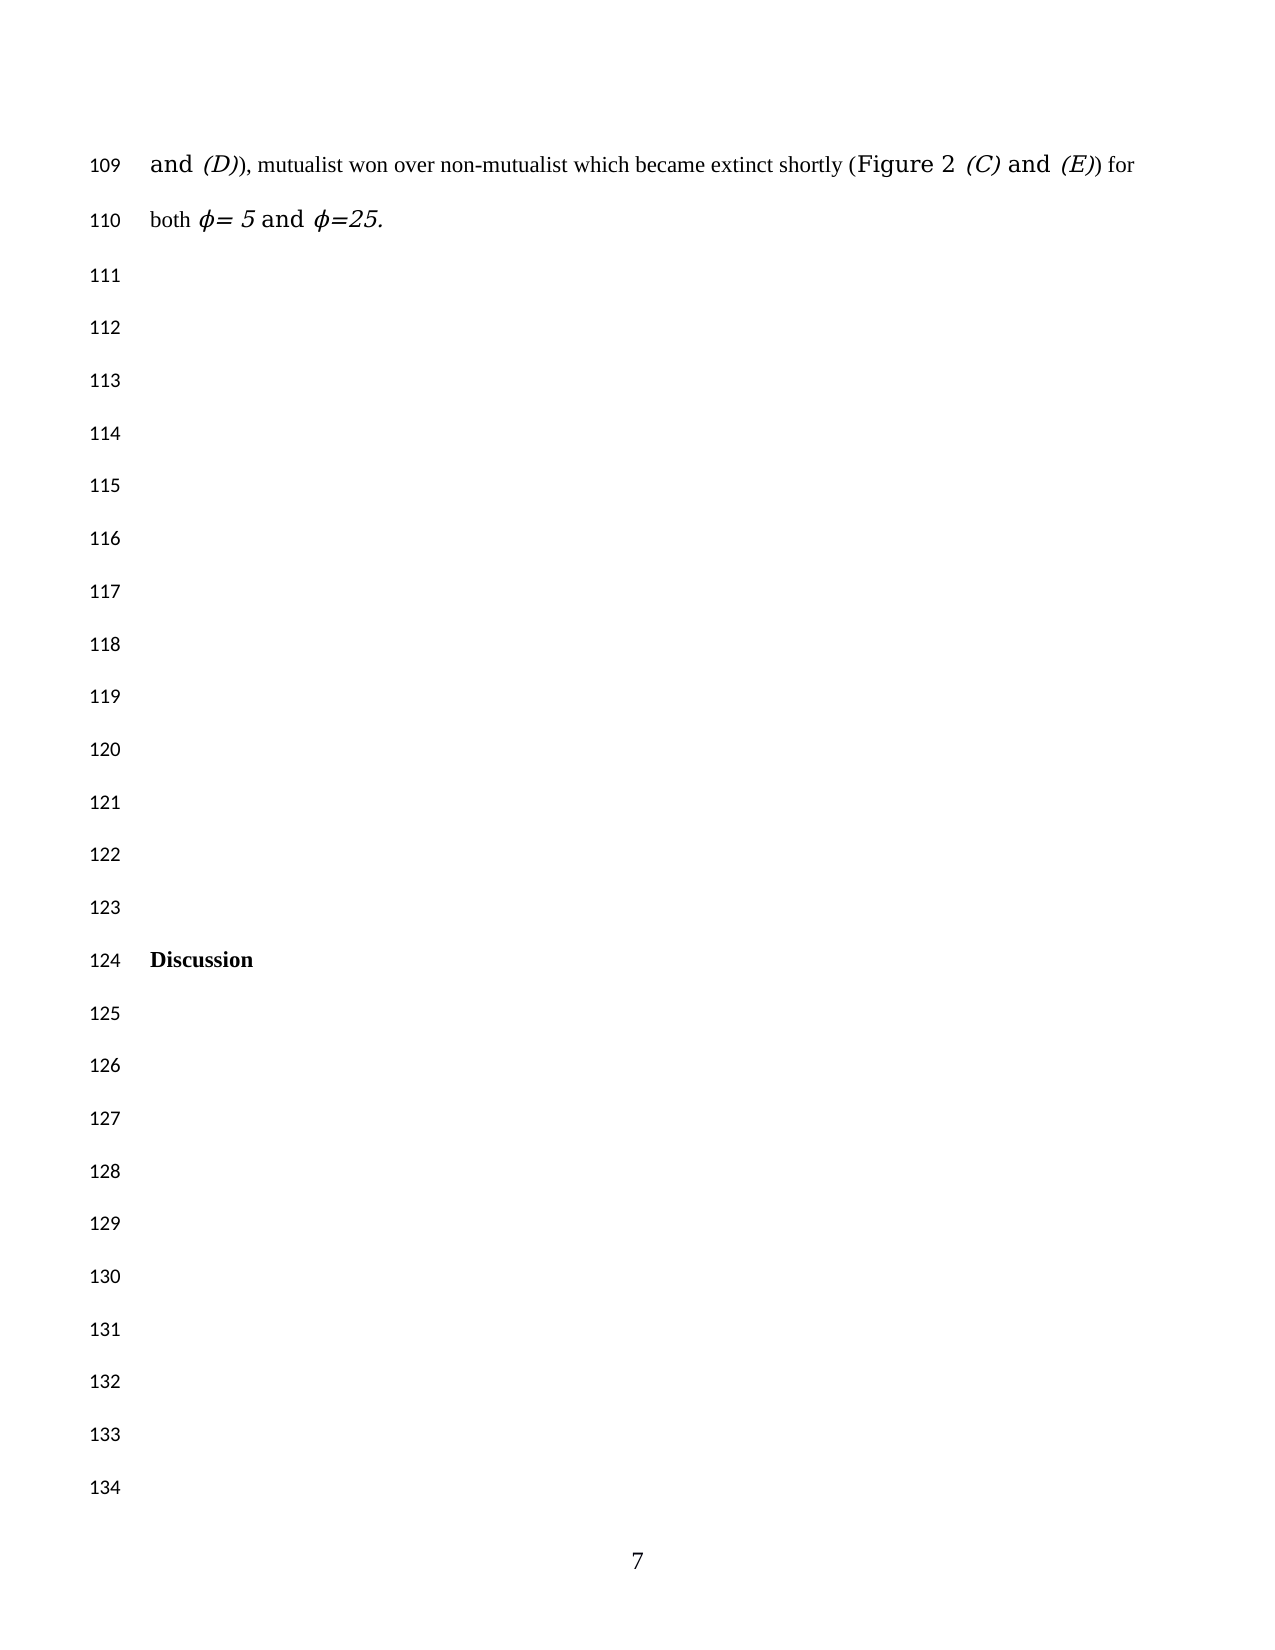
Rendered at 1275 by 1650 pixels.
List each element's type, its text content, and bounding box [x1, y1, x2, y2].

text Discussion [150, 946, 1134, 972]
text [150, 150, 1134, 233]
